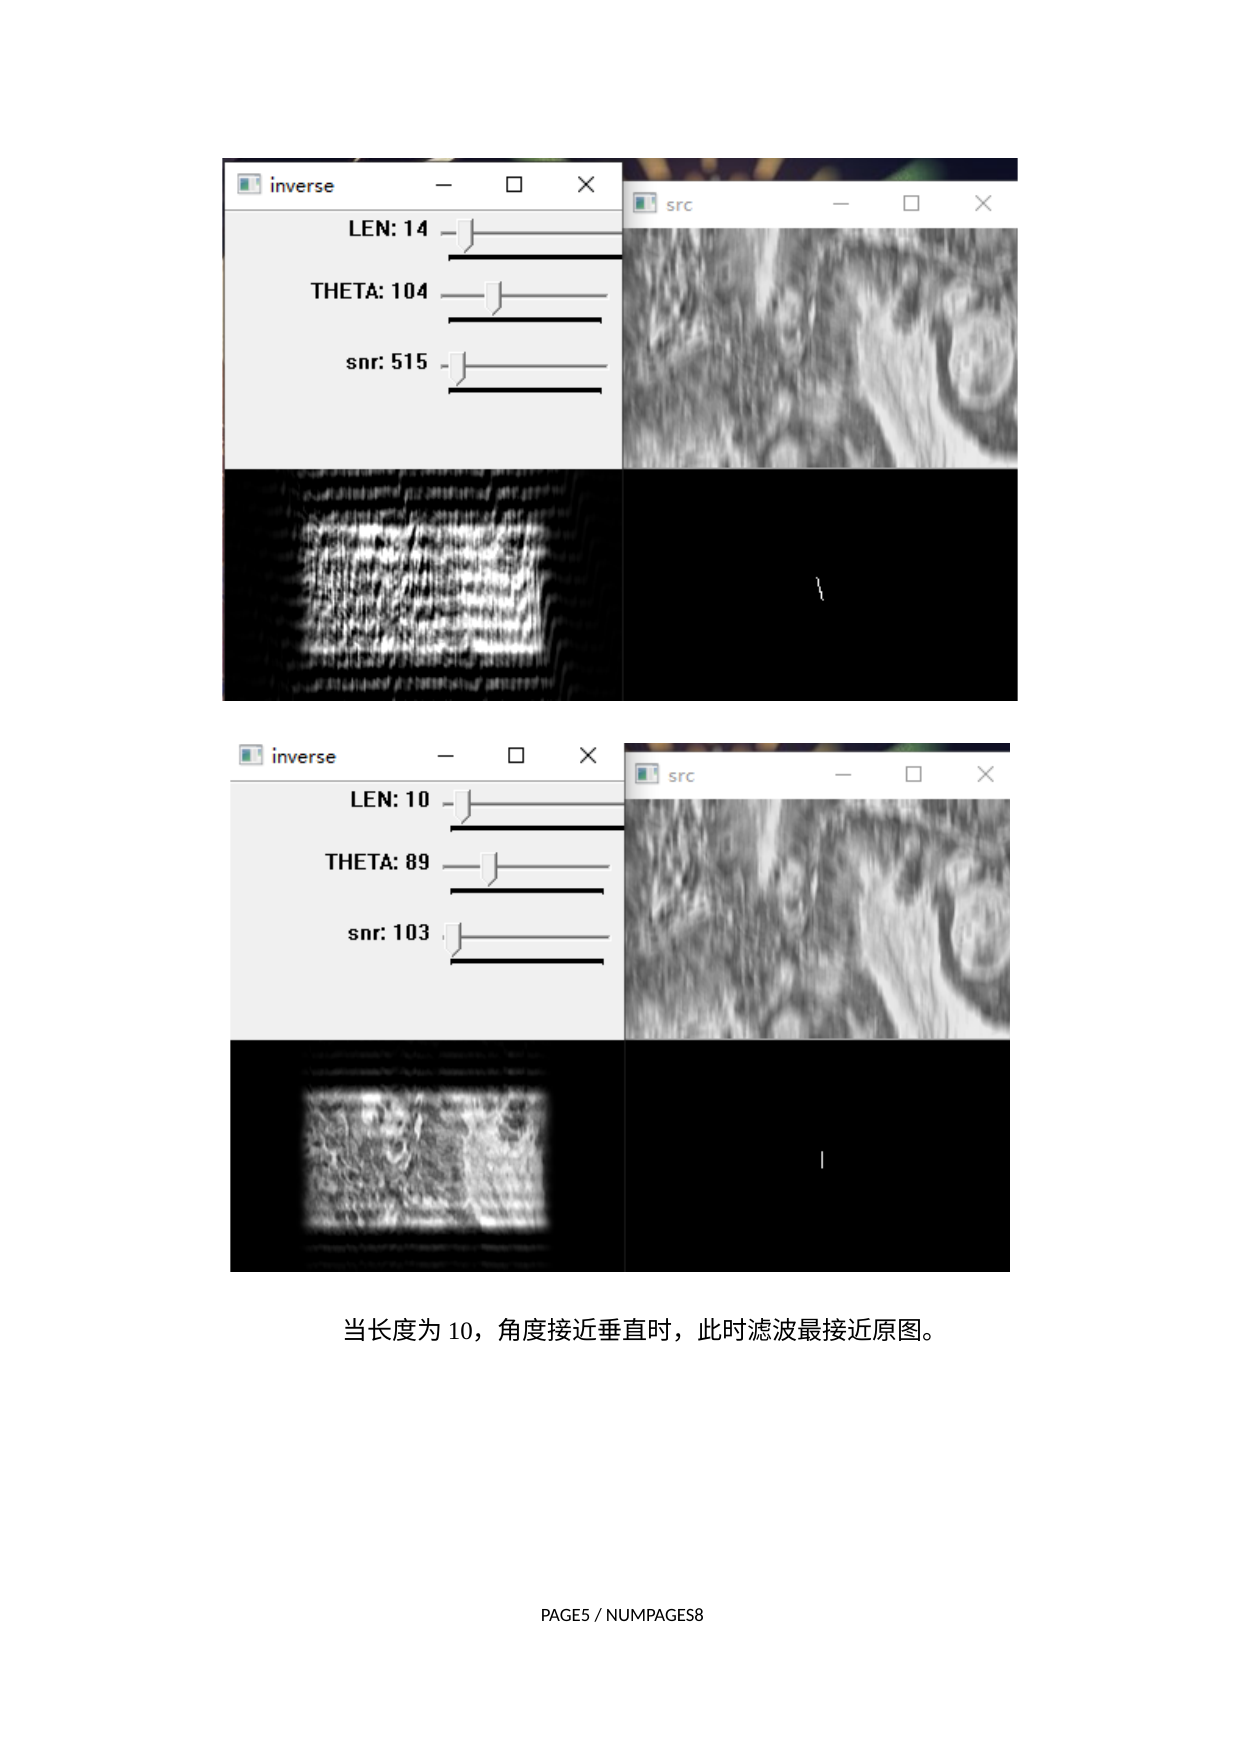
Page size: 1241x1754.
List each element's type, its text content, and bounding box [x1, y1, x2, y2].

text 当长度为10，角度接近垂直时，此时滤波最接近原图。 [187, 1296, 1053, 1361]
picture [230, 743, 1010, 1272]
picture [222, 158, 1018, 701]
